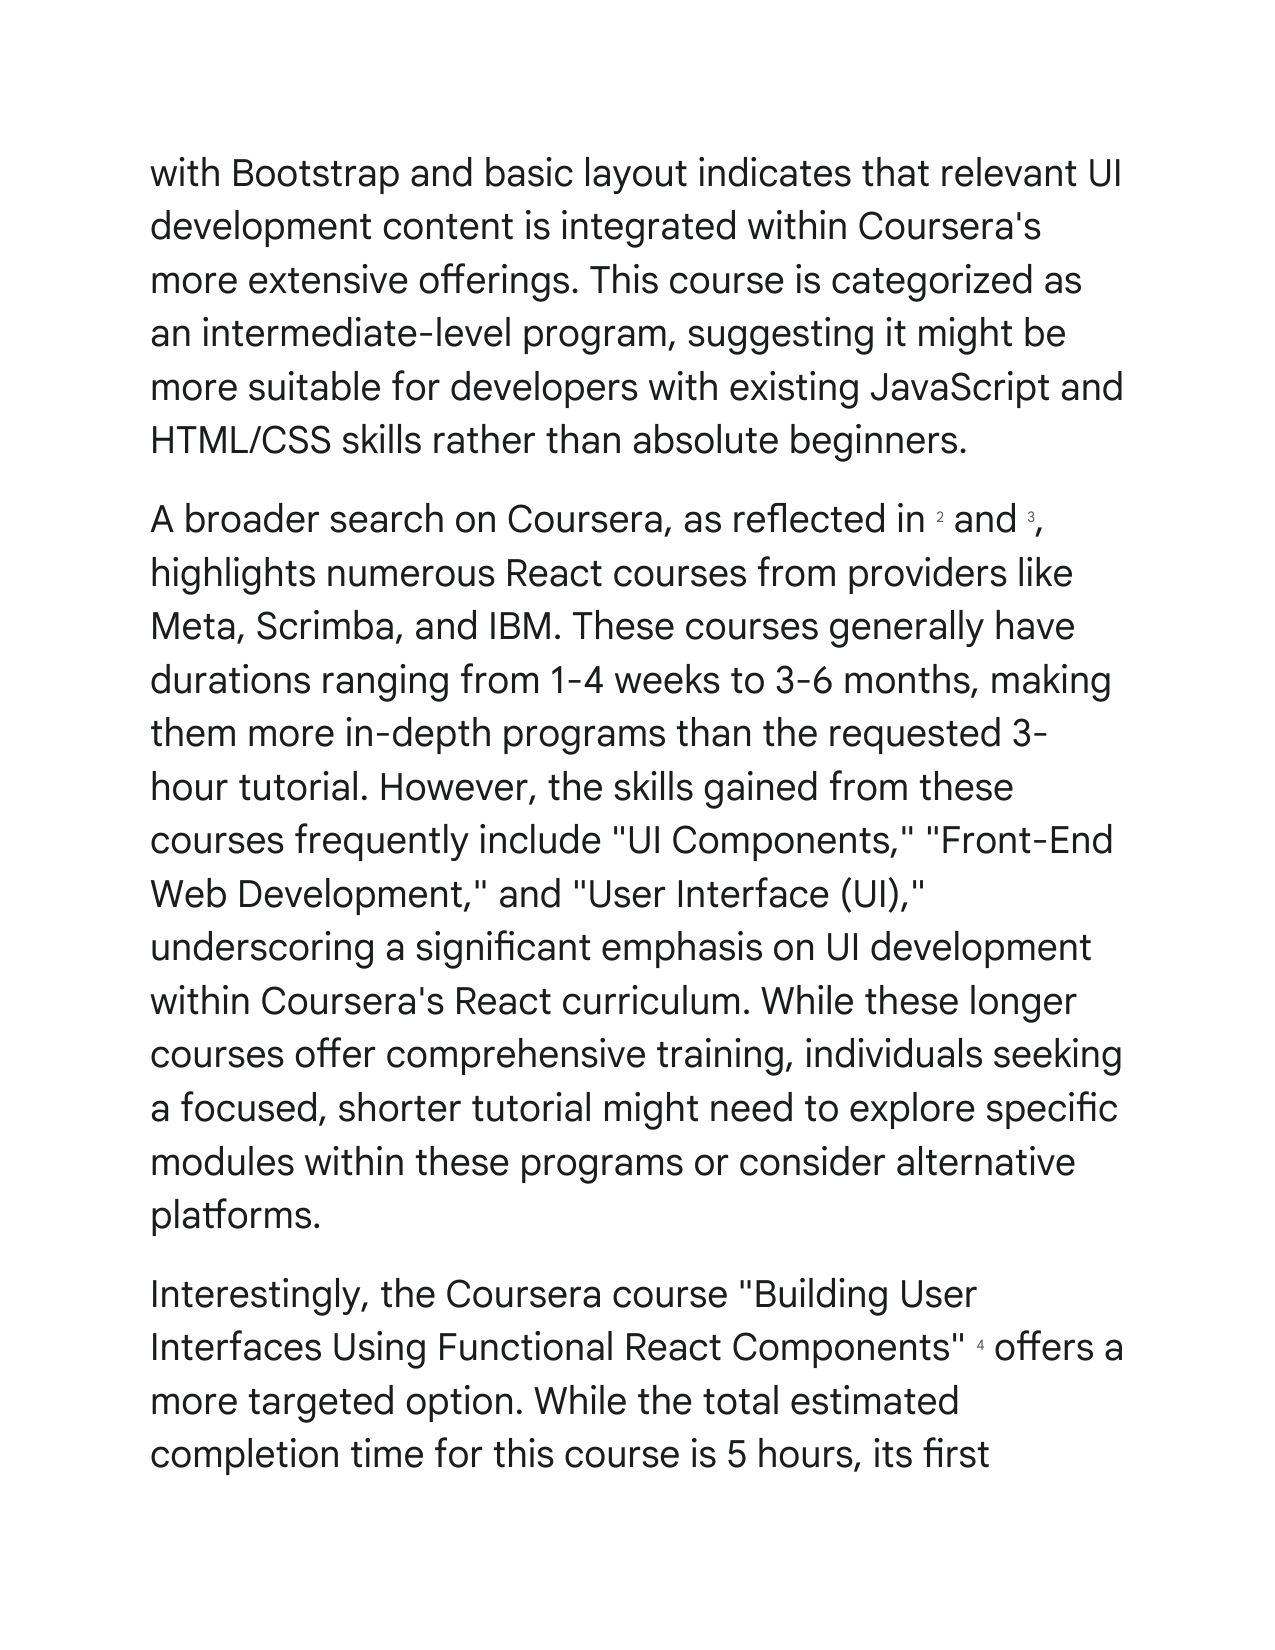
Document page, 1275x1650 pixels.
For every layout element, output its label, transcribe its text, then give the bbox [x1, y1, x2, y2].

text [150, 150, 1125, 465]
text A broader search on Coursera, as reflected in 2 and 3, highlights numerous React courses from providers like Meta, Scrimba, and IBM. These courses generally have durations ranging from 1-4 weeks to 3-6 months, making them more in-depth programs than the requested 3-hour tutorial. However, the skills gained from these courses frequently include "UI Components," "Front-End Web Development," and "User Interface (UI)," underscoring a significant emphasis on UI development within Coursera's React curriculum. While these longer courses offer comprehensive training, individuals seeking a focused, shorter tutorial might need to explore specific modules within these programs or consider alternative platforms. [150, 496, 1125, 1239]
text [150, 1271, 1125, 1478]
